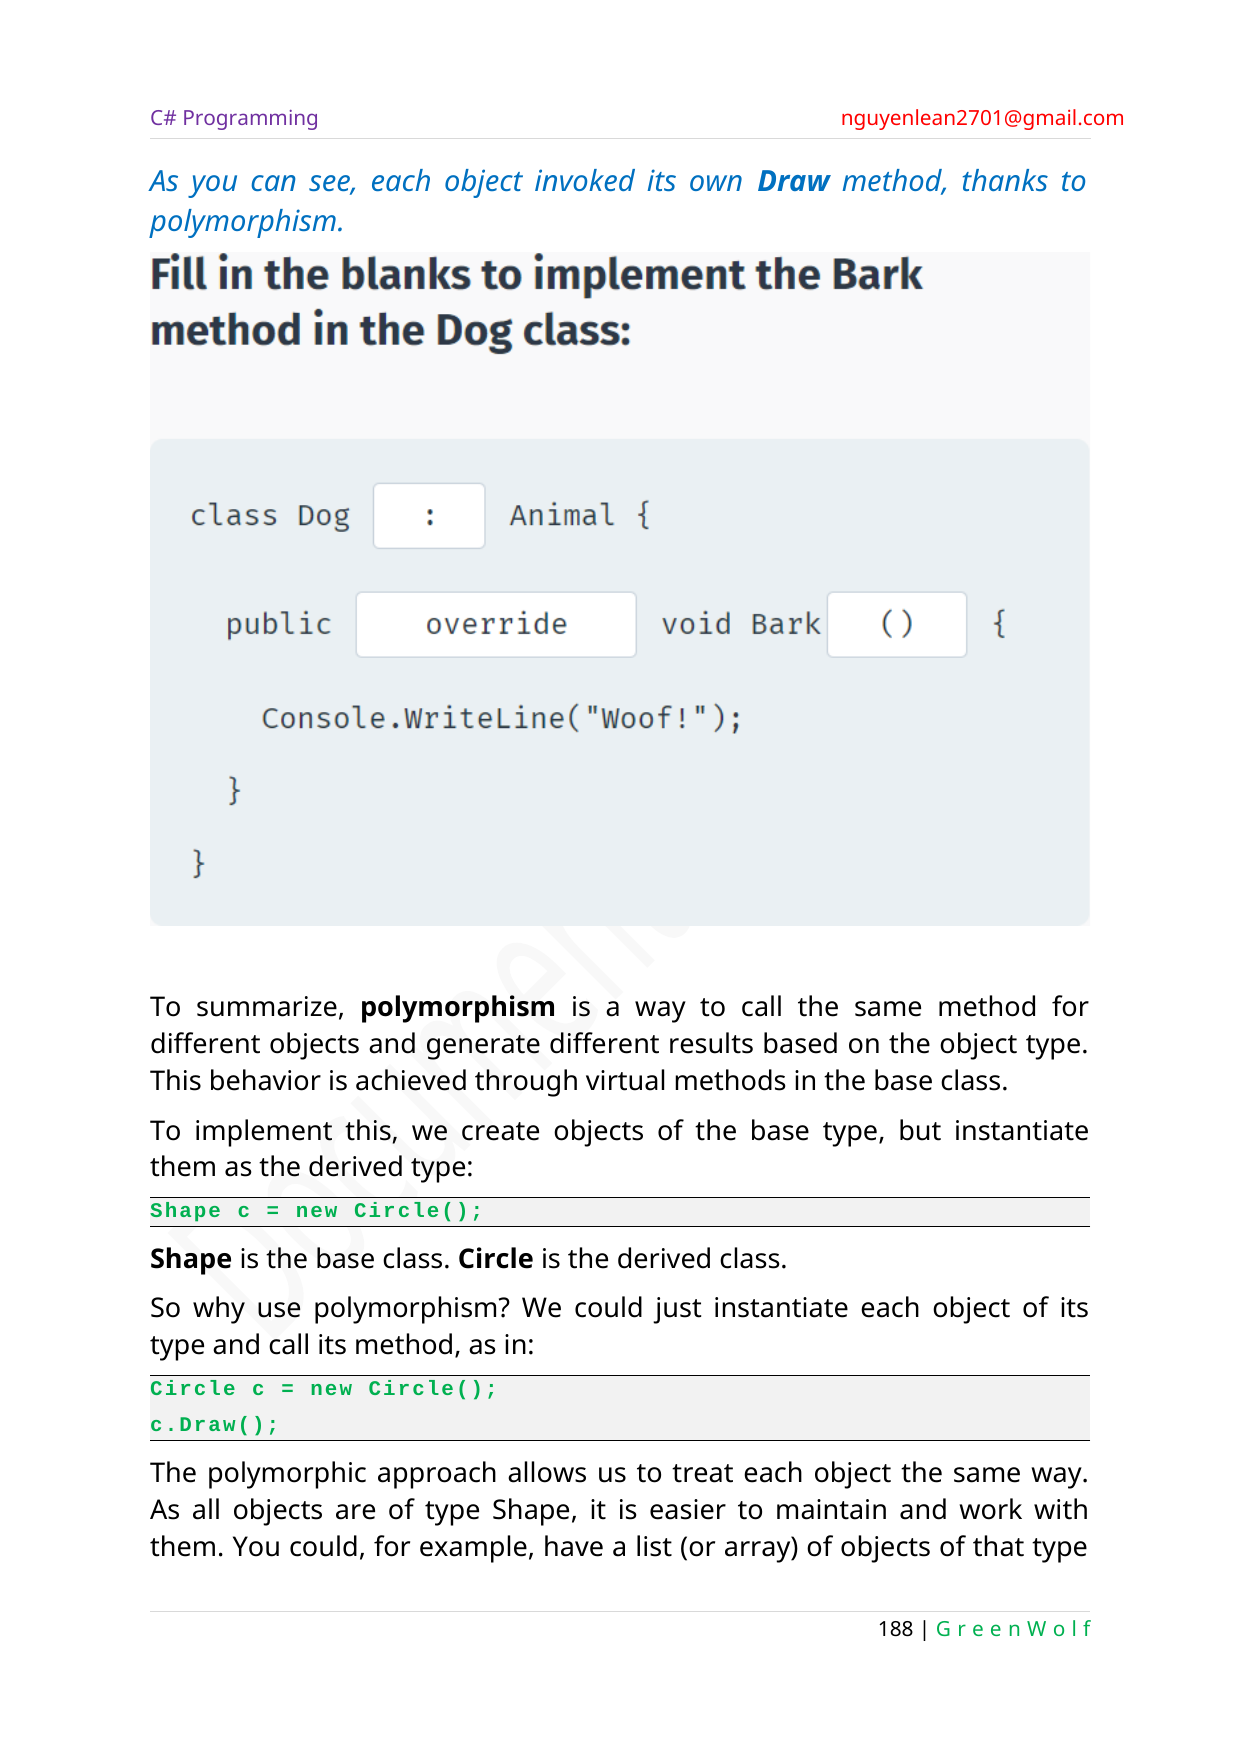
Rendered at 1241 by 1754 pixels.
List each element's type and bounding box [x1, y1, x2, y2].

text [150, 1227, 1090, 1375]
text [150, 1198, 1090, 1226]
picture [150, 252, 1091, 926]
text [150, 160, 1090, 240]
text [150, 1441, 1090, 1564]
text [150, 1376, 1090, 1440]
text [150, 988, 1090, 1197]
